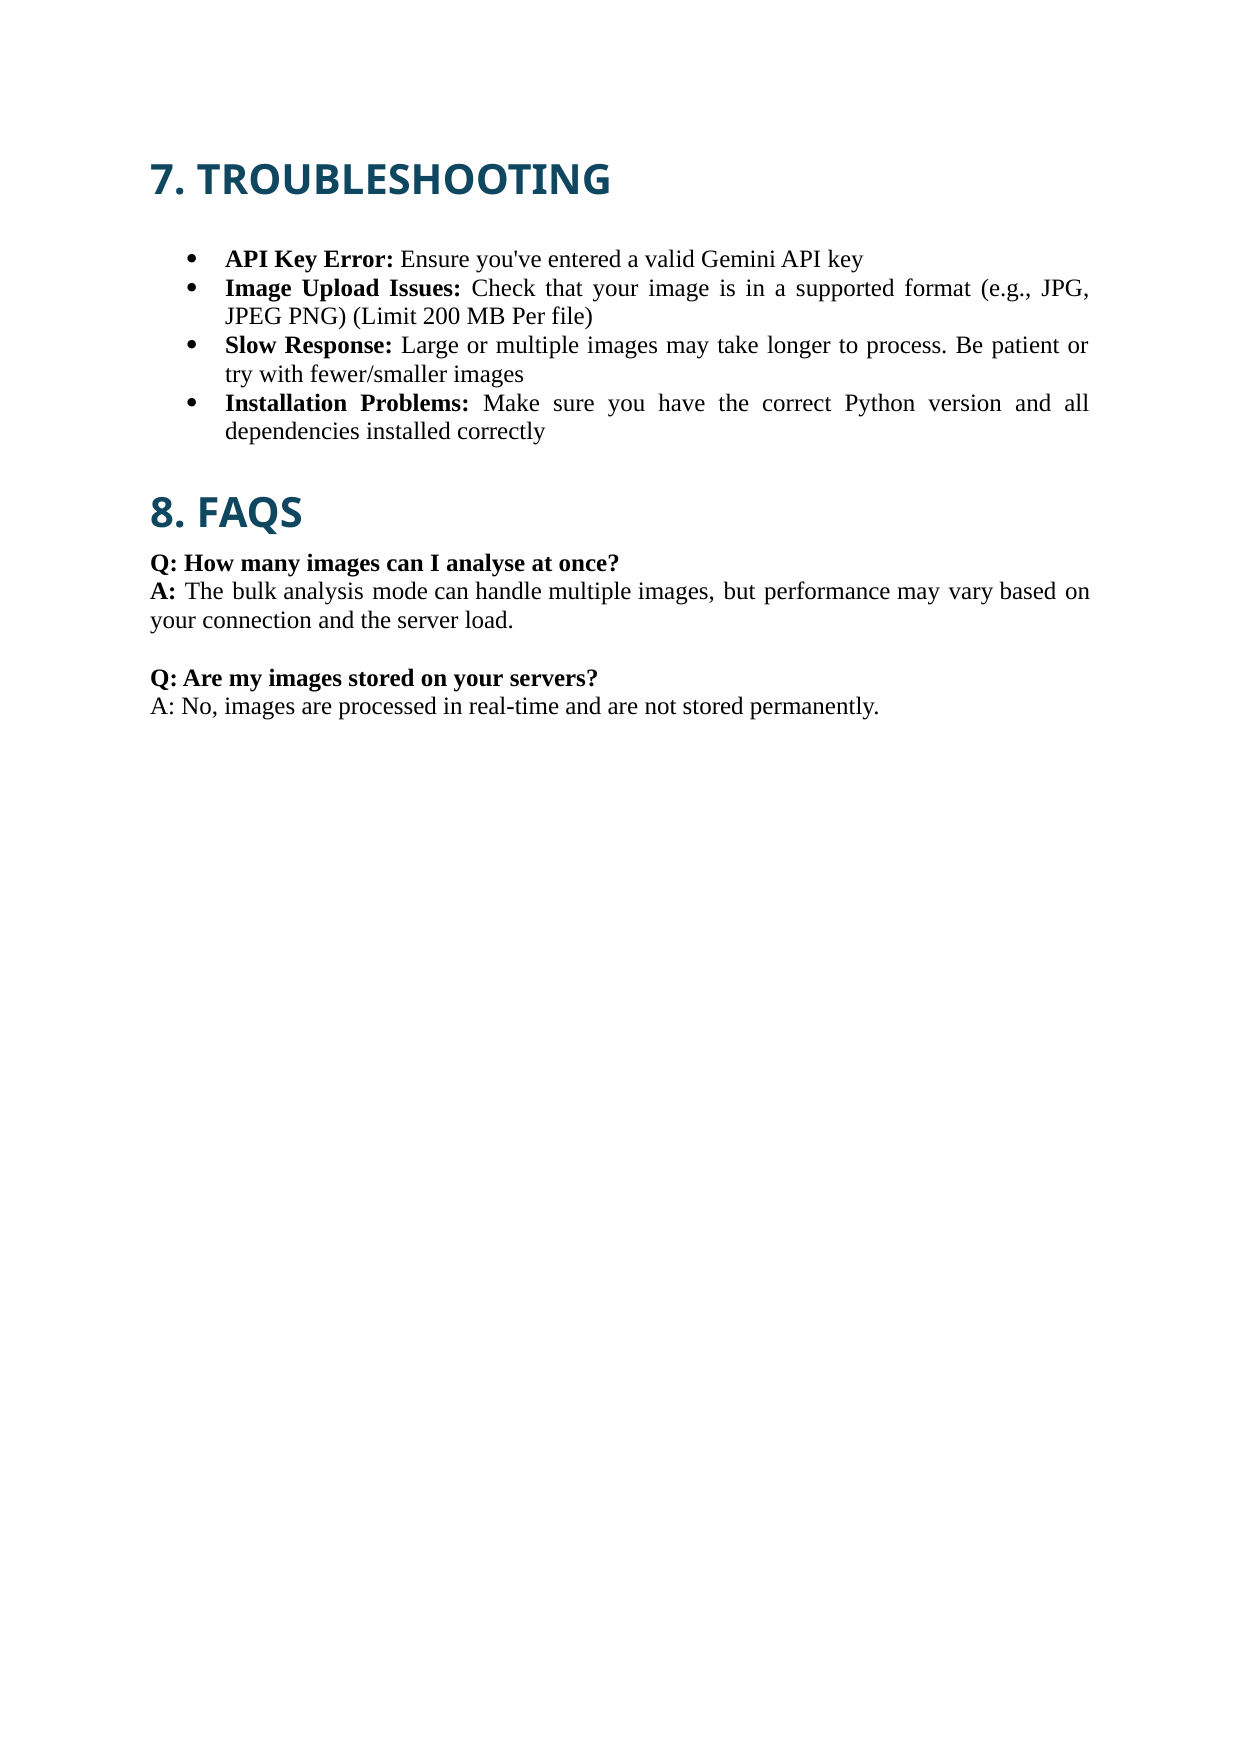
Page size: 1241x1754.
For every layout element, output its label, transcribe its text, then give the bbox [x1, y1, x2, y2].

list Slow Response: Large or multiple images may take longer to process. Be patient or try with fewer/smaller images [187, 330, 1090, 388]
list API Key Error: Ensure you've entered a valid Gemini API key [187, 244, 1090, 273]
text Q: Are my images stored on your servers? [150, 663, 1090, 691]
list Installation Problems: Make sure you have the correct Python version and all dependencies installed correctly [187, 388, 1090, 445]
subtitle 8. FAQS [150, 483, 1090, 539]
list Image Upload Issues: Check that your image is in a supported format (e.g., JPG, JPEG PNG) (Limit 200 MB Per file) [187, 273, 1090, 330]
text A: No, images are processed in real-time and are not stored permanently. [150, 691, 1090, 720]
subtitle 7. TROUBLESHOOTING [150, 150, 1090, 207]
text A: The bulk analysis mode can handle multiple images, but performance may vary based on your connection and the server load. [150, 576, 1090, 634]
text Q: How many images can I analyse at once? [150, 548, 1090, 576]
